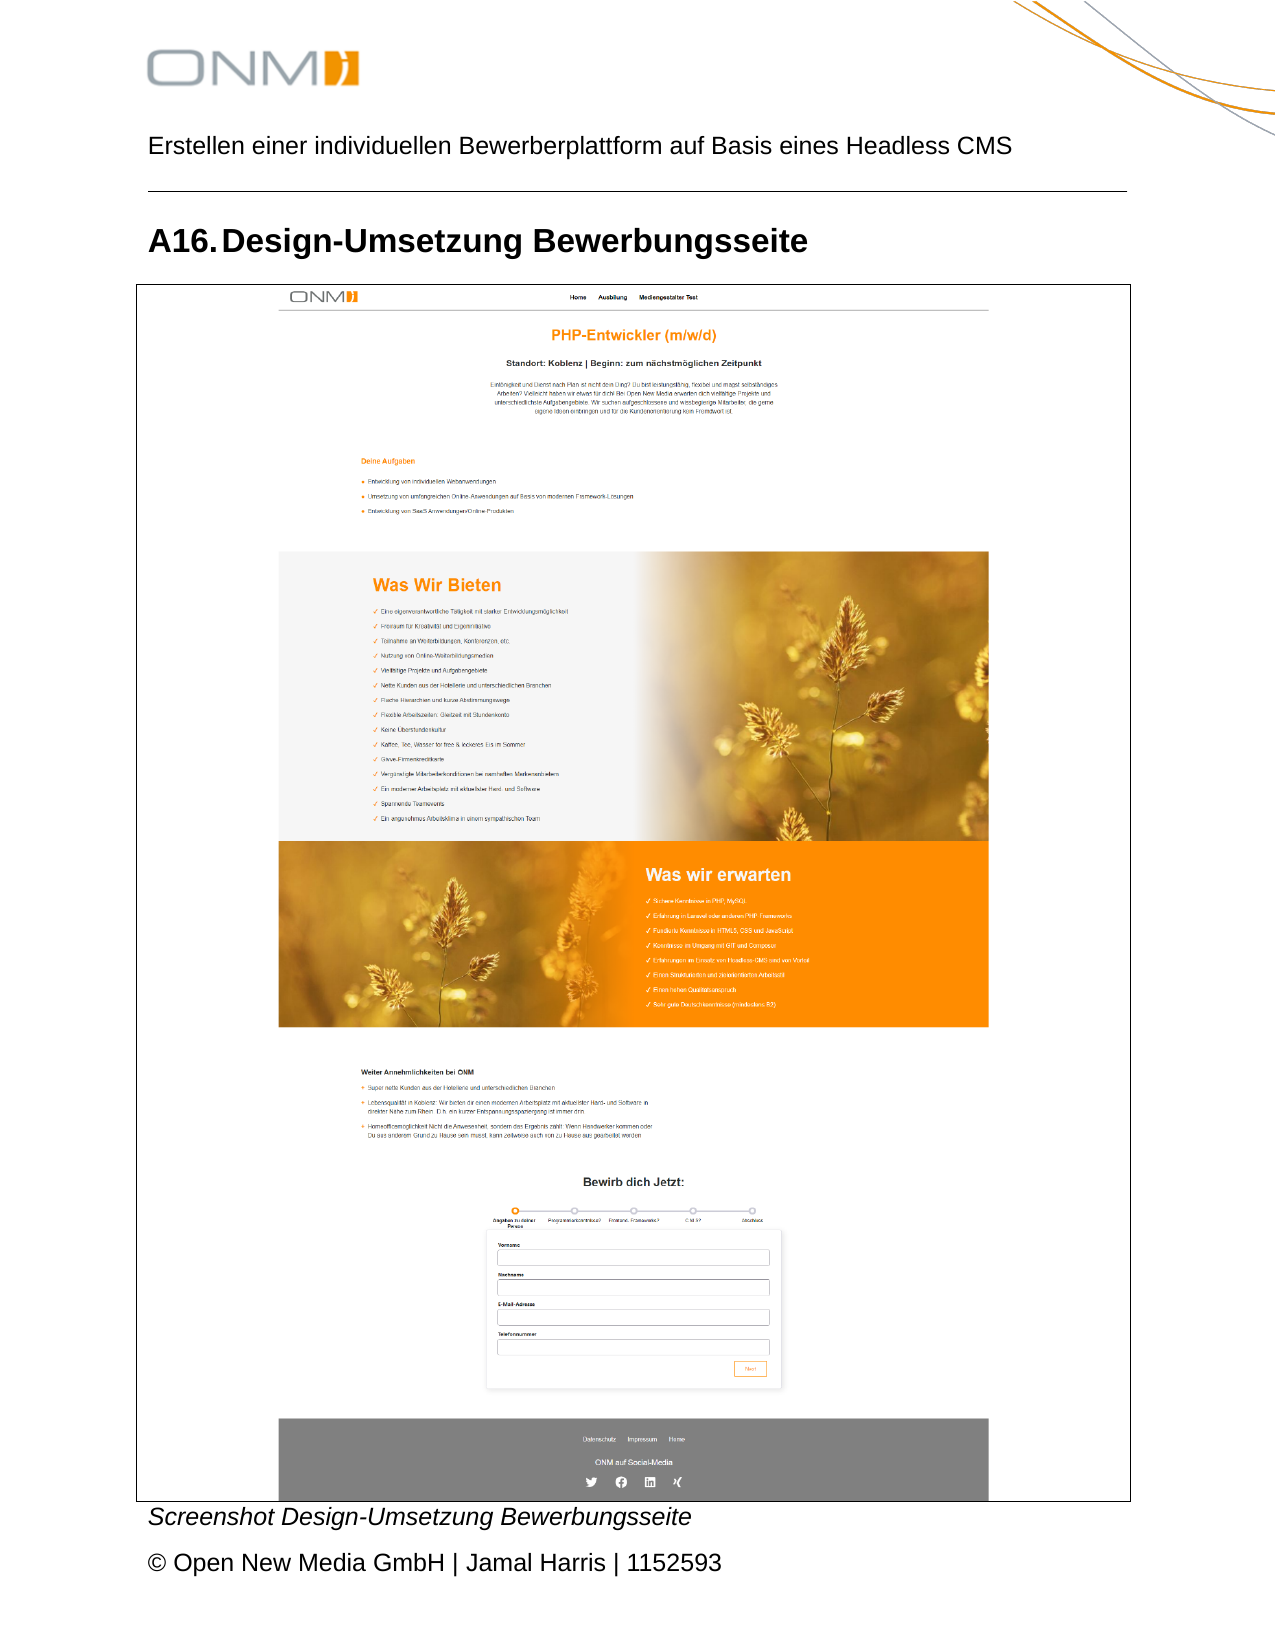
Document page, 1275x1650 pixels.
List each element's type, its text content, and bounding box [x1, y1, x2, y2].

picture [278, 285, 989, 1501]
text Design-Umsetzung Bewerbungsseite [148, 221, 1127, 259]
picture [1000, 1, 1275, 147]
table_header [989, 285, 1130, 1501]
picture [116, 0, 413, 104]
table_header [137, 285, 278, 1501]
text Screenshot Design-Umsetzung Bewerbungsseite [148, 1502, 1127, 1531]
